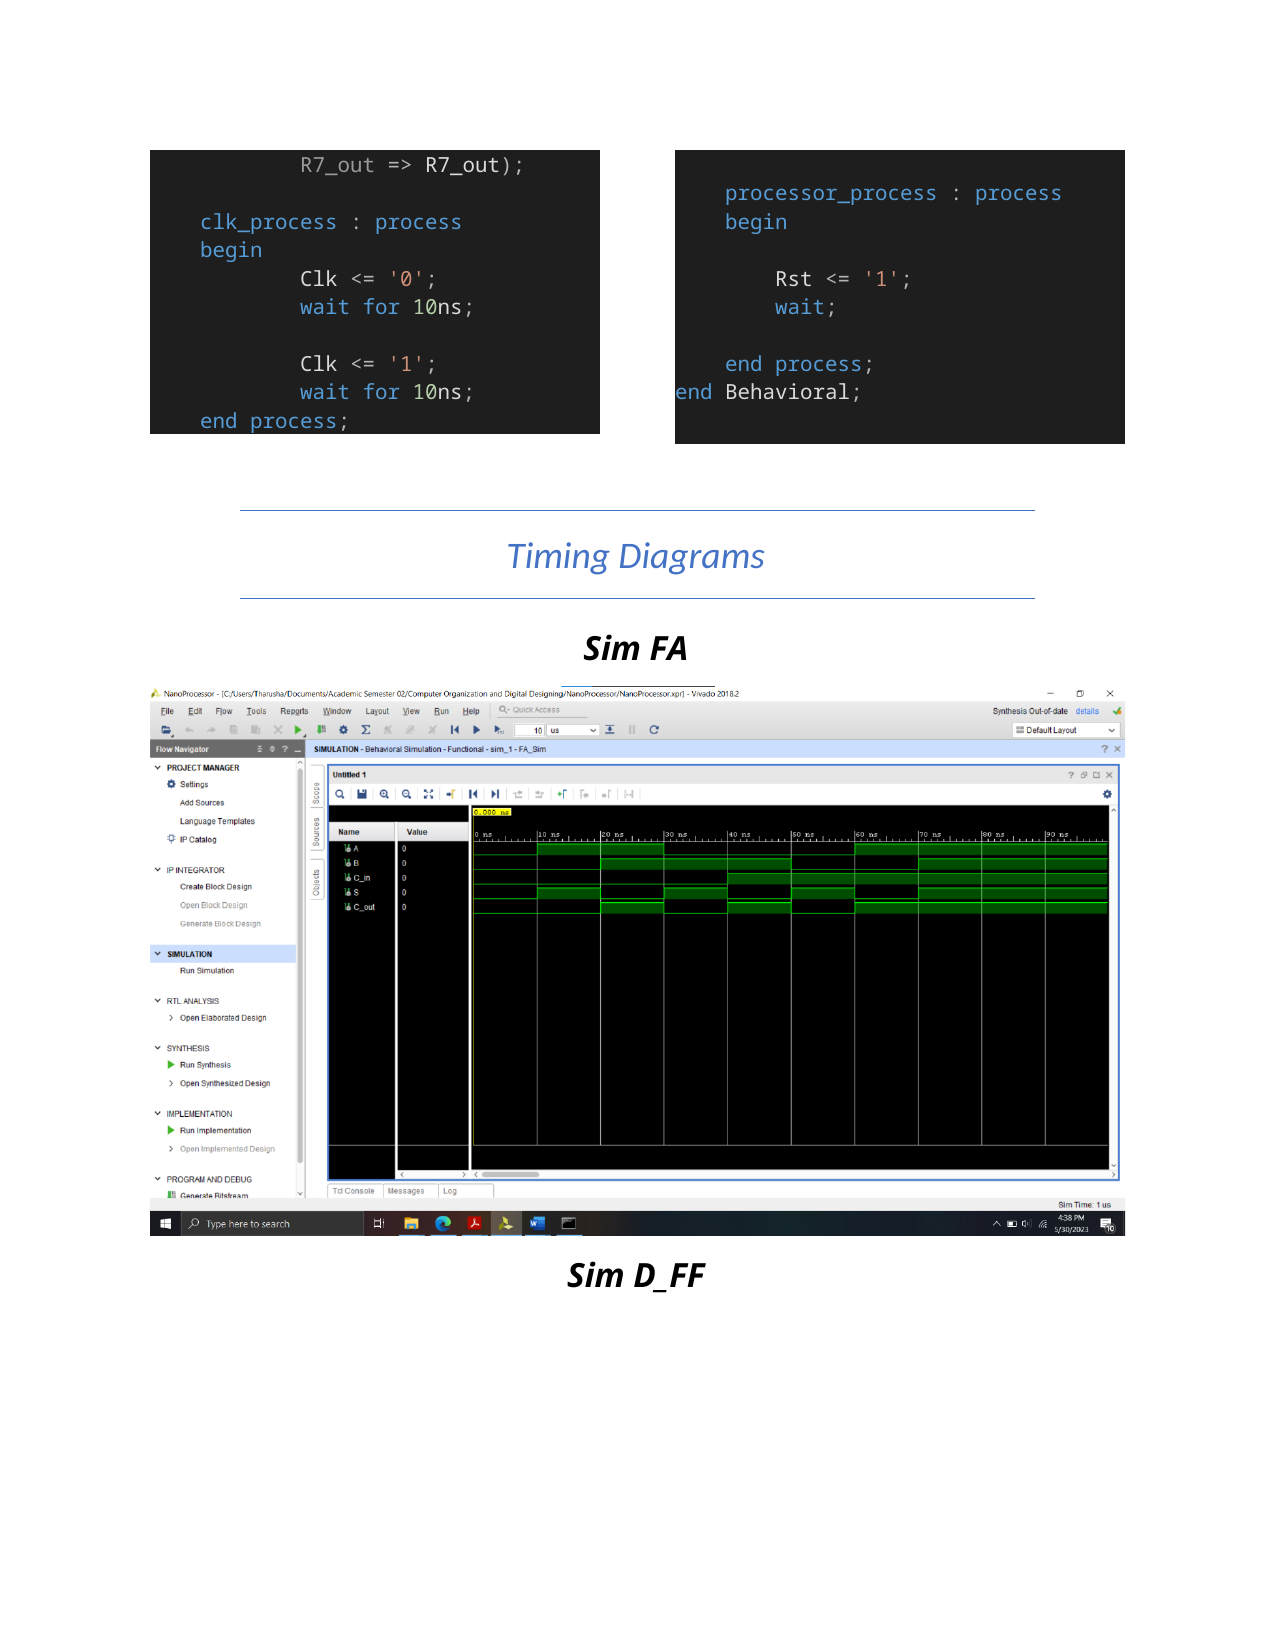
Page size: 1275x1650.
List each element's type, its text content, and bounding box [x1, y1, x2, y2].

text wait for 10ns; [150, 292, 600, 321]
text begin [150, 235, 600, 264]
text clk_process : process [150, 207, 600, 235]
text end process; [150, 406, 600, 434]
text Sim D_FF [150, 1252, 1125, 1297]
text wait; [675, 292, 1125, 321]
text Timing Diagrams [240, 511, 1035, 598]
text Clk <= '1'; [150, 349, 600, 377]
text wait for 10ns; [150, 377, 600, 406]
picture [150, 686, 1125, 1236]
text Sim FA [150, 624, 1125, 670]
text end process; [675, 349, 1125, 377]
text R7_out => R7_out); [150, 150, 600, 178]
text end Behavioral; [675, 377, 1125, 406]
text processor_process : process [675, 178, 1125, 207]
text Clk <= '0'; [150, 264, 600, 292]
text begin [675, 207, 1125, 235]
text Rst <= '1'; [675, 264, 1125, 292]
